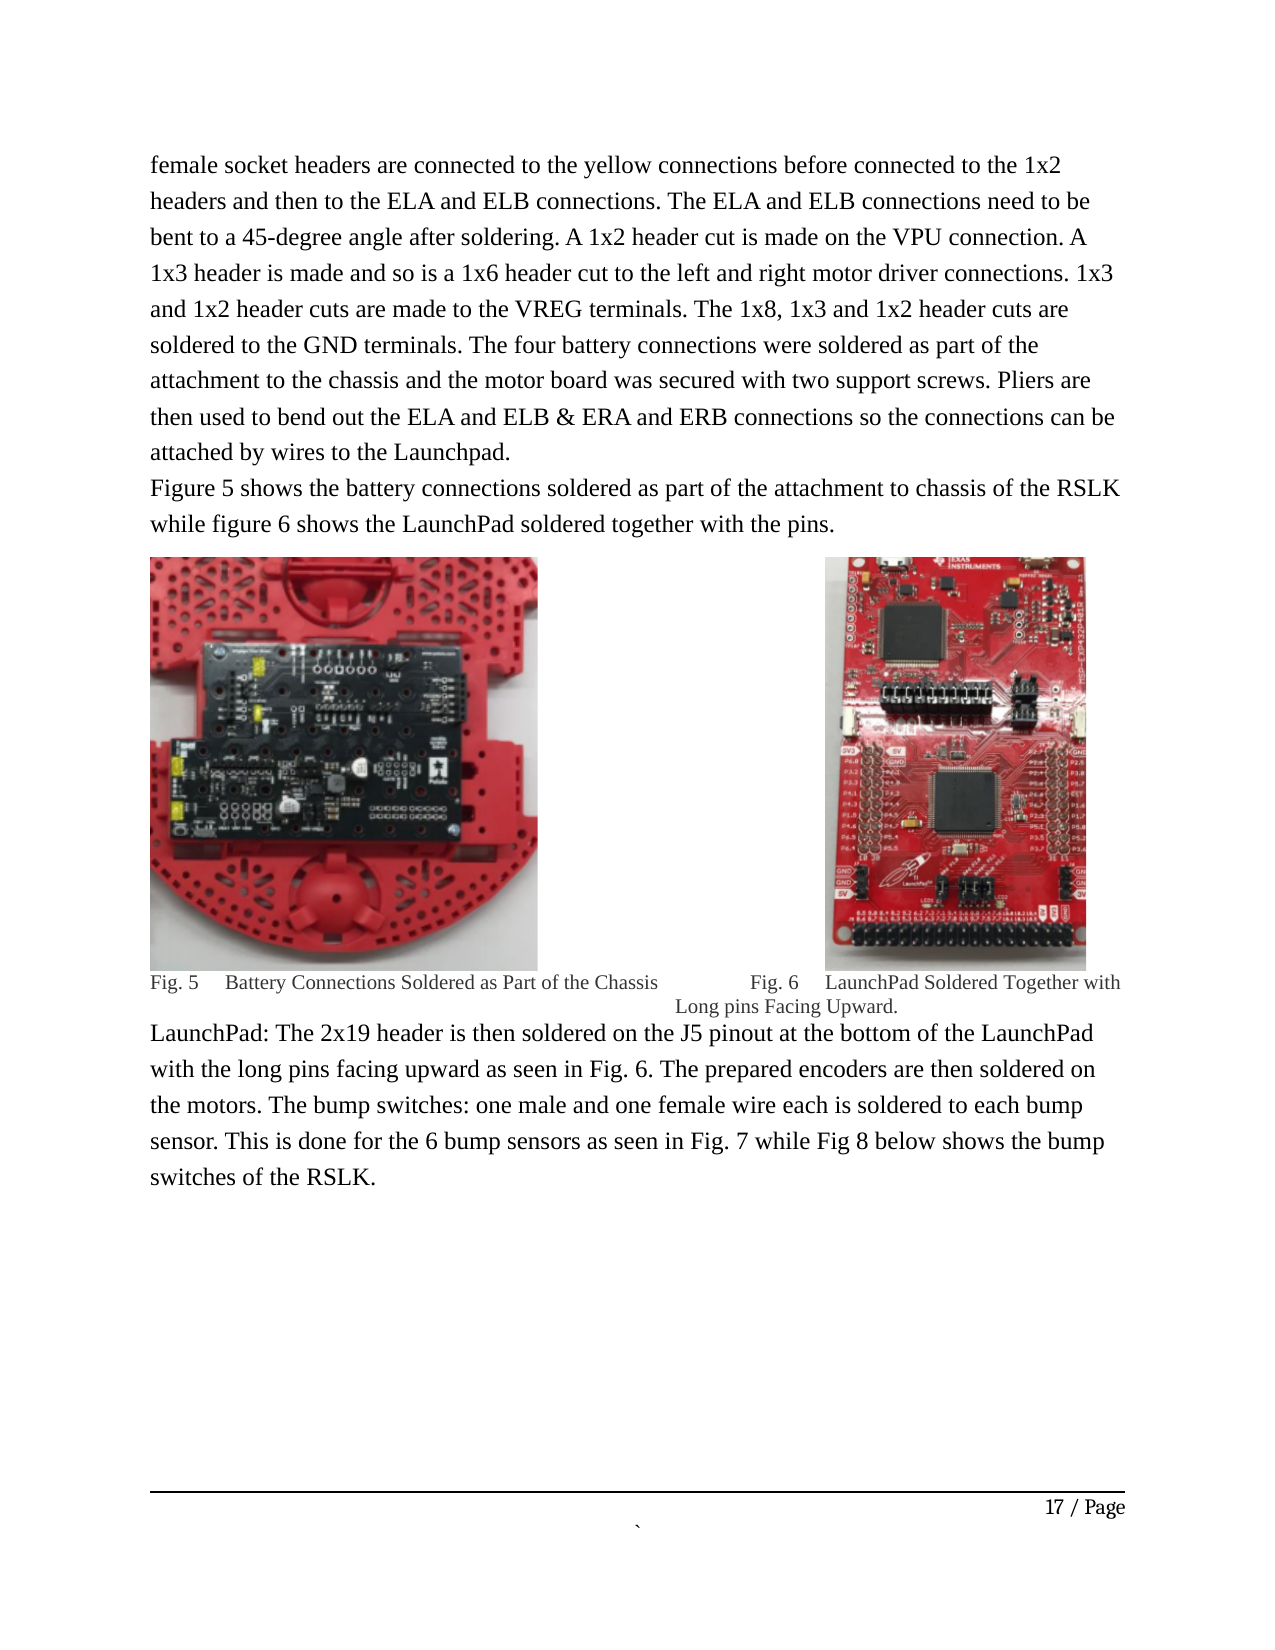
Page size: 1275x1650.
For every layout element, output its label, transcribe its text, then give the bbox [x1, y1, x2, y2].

picture [150, 557, 538, 971]
text LaunchPad: The 2x19 header is then soldered on the J5 pinout at the bottom of the LaunchPad with the long pins facing upward as seen in Fig. 6. The prepared encoders are then soldered on the motors. The bump switches: one male and one female wire each is soldered to each bump sensor. This is done for the 6 bump sensors as seen in Fig. 7 while Fig 8 below shows the bump switches of the RSLK. [150, 1018, 1125, 1191]
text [150, 150, 1125, 466]
picture [825, 557, 1087, 971]
text Figure 5 shows the battery connections soldered as part of the attachment to chassis of the RSLK while figure 6 shows the LaunchPad soldered together with the pins. [150, 473, 1125, 538]
text Long pins Facing Upward. [675, 994, 1125, 1018]
text Fig. 5 Battery Connections Soldered as Part of the Chassis Fig. 6 LaunchPad Soldered Together with [150, 970, 1125, 994]
